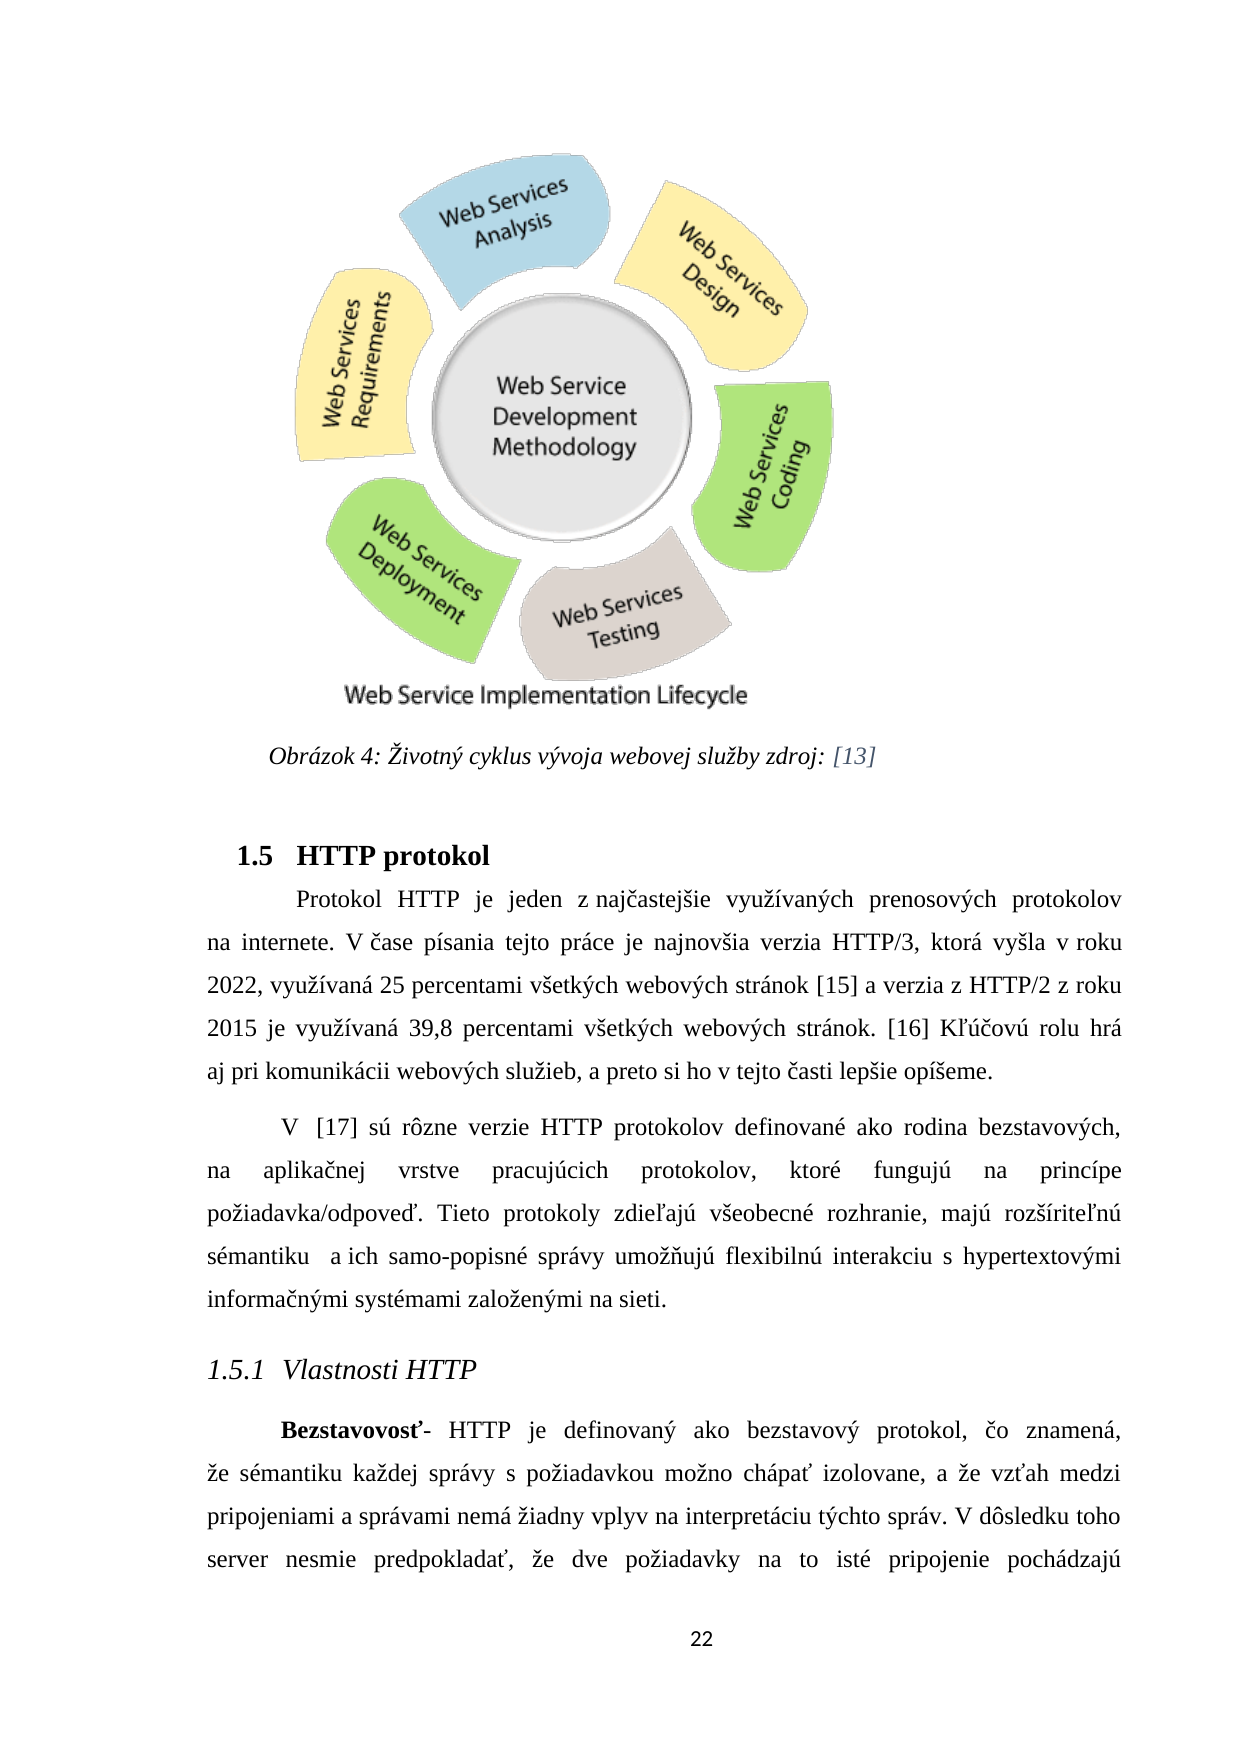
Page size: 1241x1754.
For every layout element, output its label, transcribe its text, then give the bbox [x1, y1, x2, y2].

subtitle Vlastnosti HTTP [207, 1352, 1122, 1386]
picture [188, 147, 894, 712]
text Protokol HTTP je jeden z najčastejšie využívaných prenosových protokolov na internete. V čase písania tejto práce je najnovšia verzia HTTP/3, ktorá vyšla v roku 2022, využívaná 25 percentami všetkých webových stránok a verzia z HTTP/2 z roku 2015 je využívaná 39,8 percentami všetkých webových stránok. Kľúčovú rolu hrá aj pri komunikácii webových služieb, a preto si ho v tejto časti lepšie opíšeme. [207, 884, 1122, 1085]
text V sú rôzne verzie HTTP protokolov definované ako rodina bezstavových, na aplikačnej vrstve pracujúcich protokolov, ktoré fungujú na princípe požiadavka/odpoveď. Tieto protokoly zdieľajú všeobecné rozhranie, majú rozšíriteľnú sémantiku a ich samo-popisné správy umožňujú flexibilnú interakciu s hypertextovými informačnými systémami založenými na sieti. [207, 1112, 1122, 1313]
subtitle HTTP protokol [236, 838, 1122, 871]
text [207, 1415, 1122, 1573]
